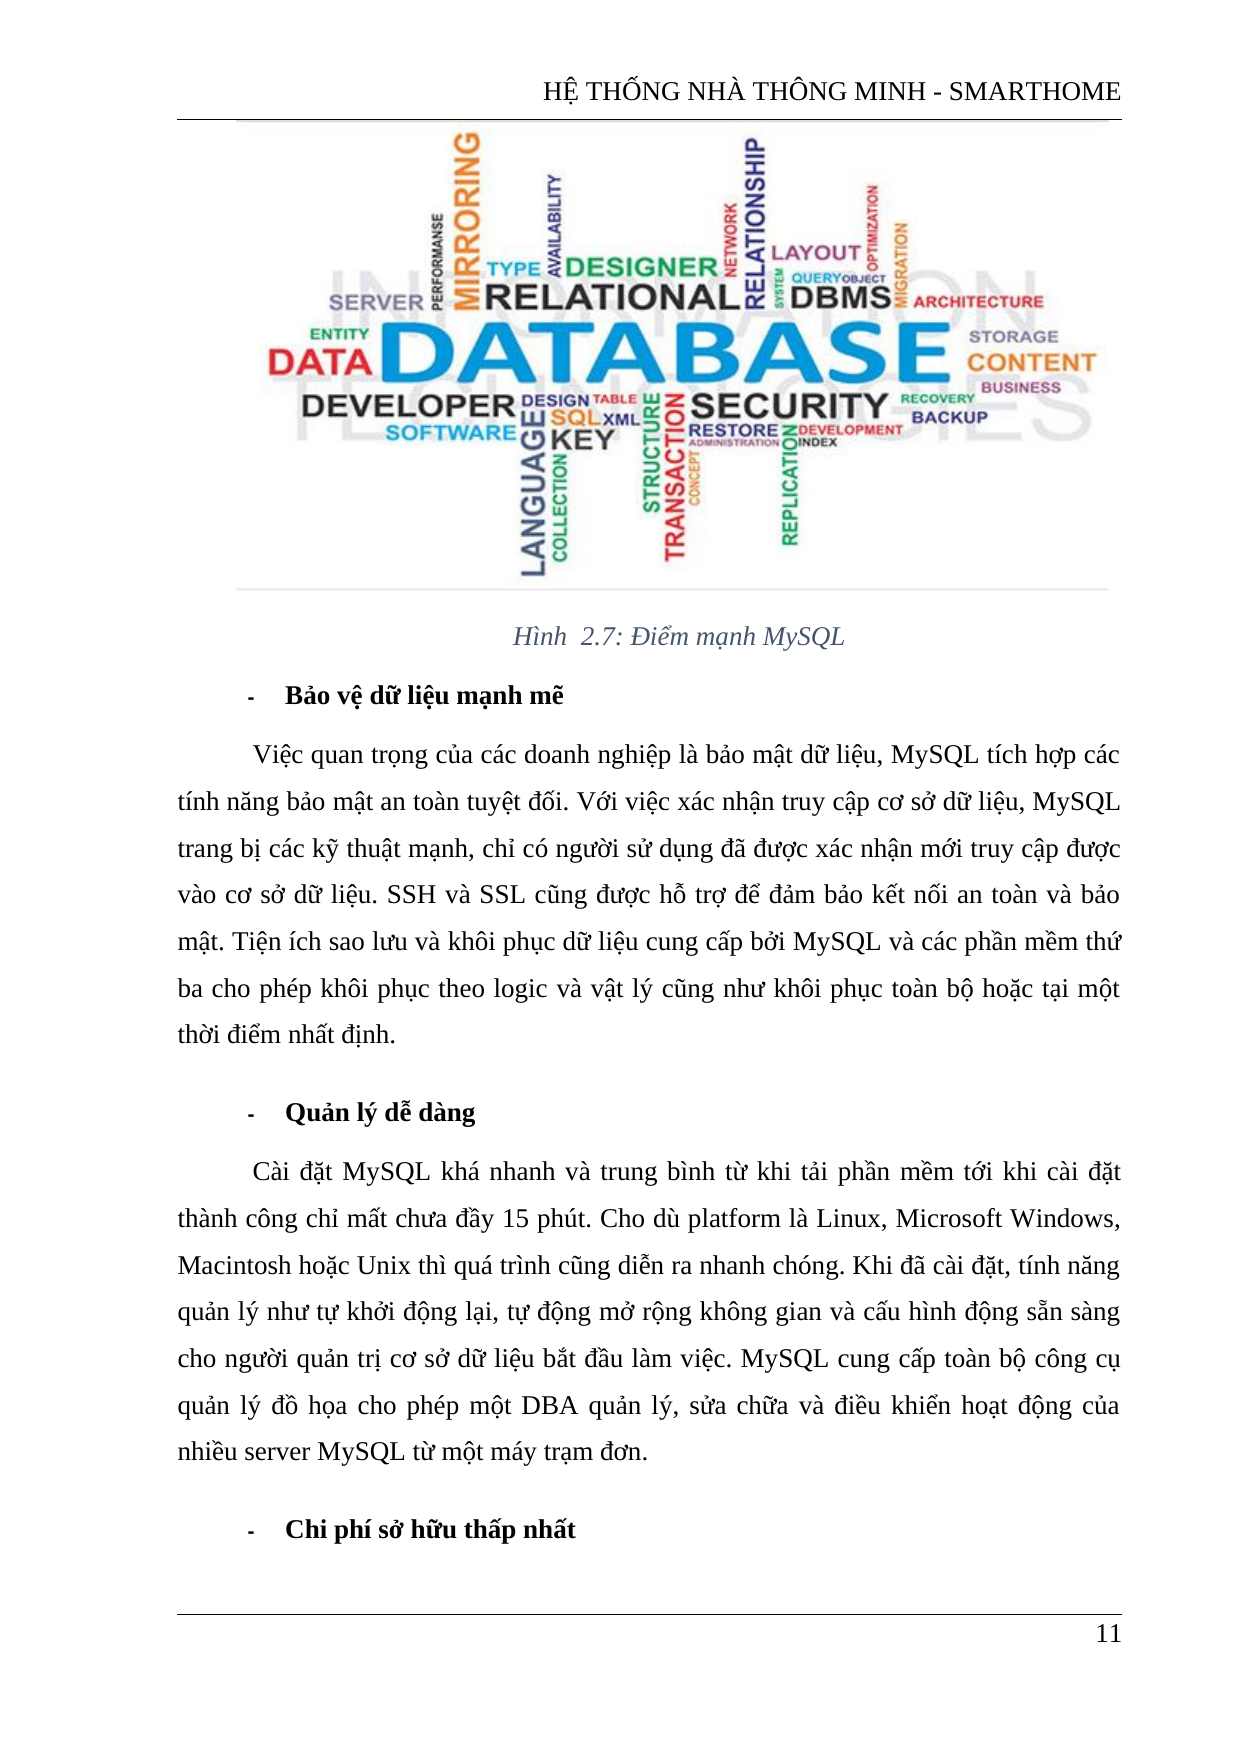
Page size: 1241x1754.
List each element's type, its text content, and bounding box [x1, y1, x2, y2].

picture [236, 120, 1109, 592]
text Hình 2.7: Điểm mạnh MySQL [177, 620, 1122, 651]
text Cài đặt MySQL khá nhanh và trung bình từ khi tải phần mềm tới khi cài đặt thành công chỉ mất chưa đầy 15 phút. Cho dù platform là Linux, Microsoft Windows, Macintosh hoặc Unix thì quá trình cũng diễn ra nhanh chóng. Khi đã cài đặt, tính năng quản lý như tự khởi động lại, tự động mở rộng không gian và cấu hình động sẵn sàng cho người quản trị cơ sở dữ liệu bắt đầu làm việc. MySQL cung cấp toàn bộ công cụ quản lý đồ họa cho phép một DBA quản lý, sửa chữa và điều khiển hoạt động của nhiều server MySQL từ một máy trạm đơn. [177, 1156, 1122, 1467]
list Quản lý dễ dàng [247, 1096, 1122, 1127]
list Chi phí sở hữu thấp nhất [247, 1513, 1122, 1544]
text Việc quan trọng của các doanh nghiệp là bảo mật dữ liệu, MySQL tích hợp các tính năng bảo mật an toàn tuyệt đối. Với việc xác nhận truy cập cơ sở dữ liệu, MySQL trang bị các kỹ thuật mạnh, chỉ có người sử dụng đã được xác nhận mới truy cập được vào cơ sở dữ liệu. SSH và SSL cũng được hỗ trợ để đảm bảo kết nối an toàn và bảo mật. Tiện ích sao lưu và khôi phục dữ liệu cung cấp bởi MySQL và các phần mềm thứ ba cho phép khôi phục theo logic và vật lý cũng như khôi phục toàn bộ hoặc tại một thời điểm nhất định. [177, 738, 1122, 1049]
list Bảo vệ dữ liệu mạnh mẽ [247, 679, 1122, 710]
